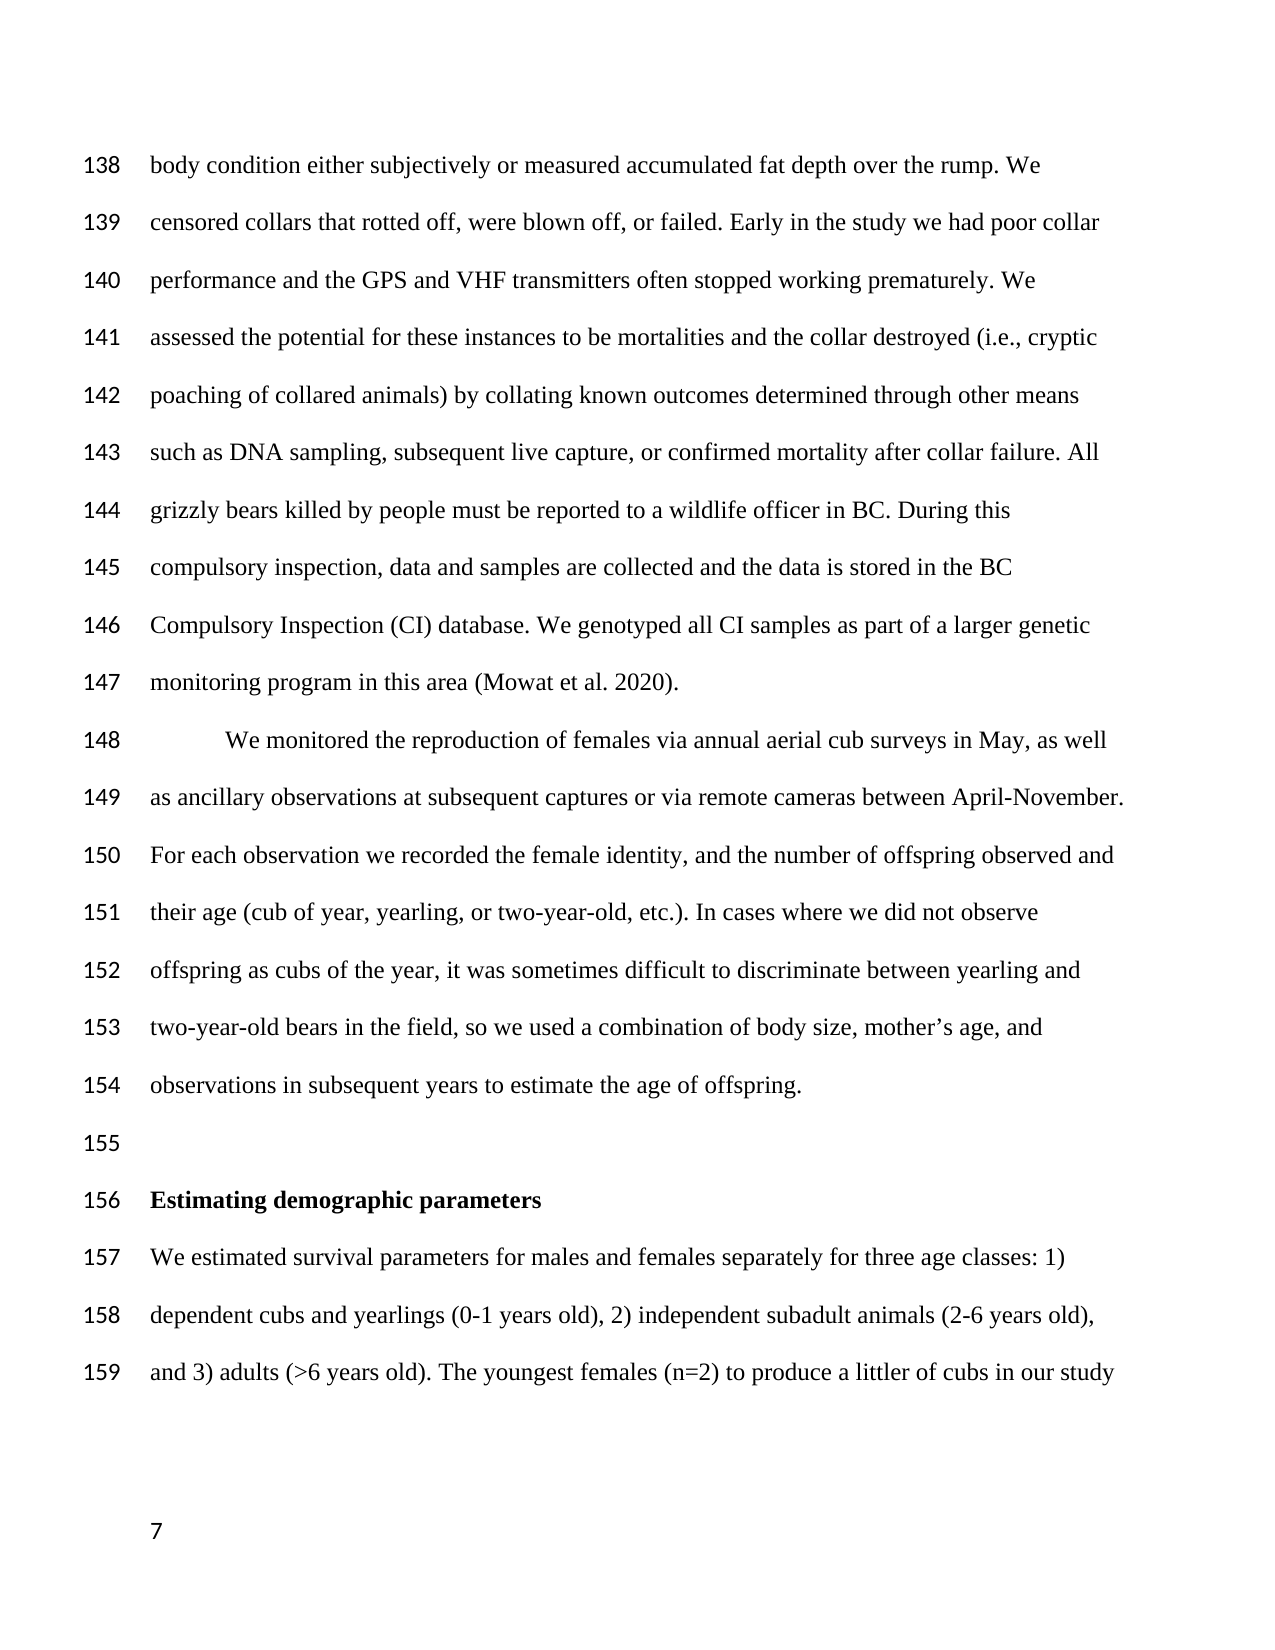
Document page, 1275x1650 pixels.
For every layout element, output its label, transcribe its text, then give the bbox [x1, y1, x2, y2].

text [150, 150, 1125, 696]
text We monitored the reproduction of females via annual aerial cub surveys in May, as well as ancillary observations at subsequent captures or via remote cameras between April-November. For each observation we recorded the female identity, and the number of offspring observed and their age (cub of year, yearling, or two-year-old, etc.). In cases where we did not observe offspring as cubs of the year, it was sometimes difficult to discriminate between yearling and two-year-old bears in the field, so we used a combination of body size, mother’s age, and observations in subsequent years to estimate the age of offspring. [150, 725, 1125, 1099]
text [150, 1242, 1125, 1386]
text Estimating demographic parameters [150, 1185, 1125, 1214]
